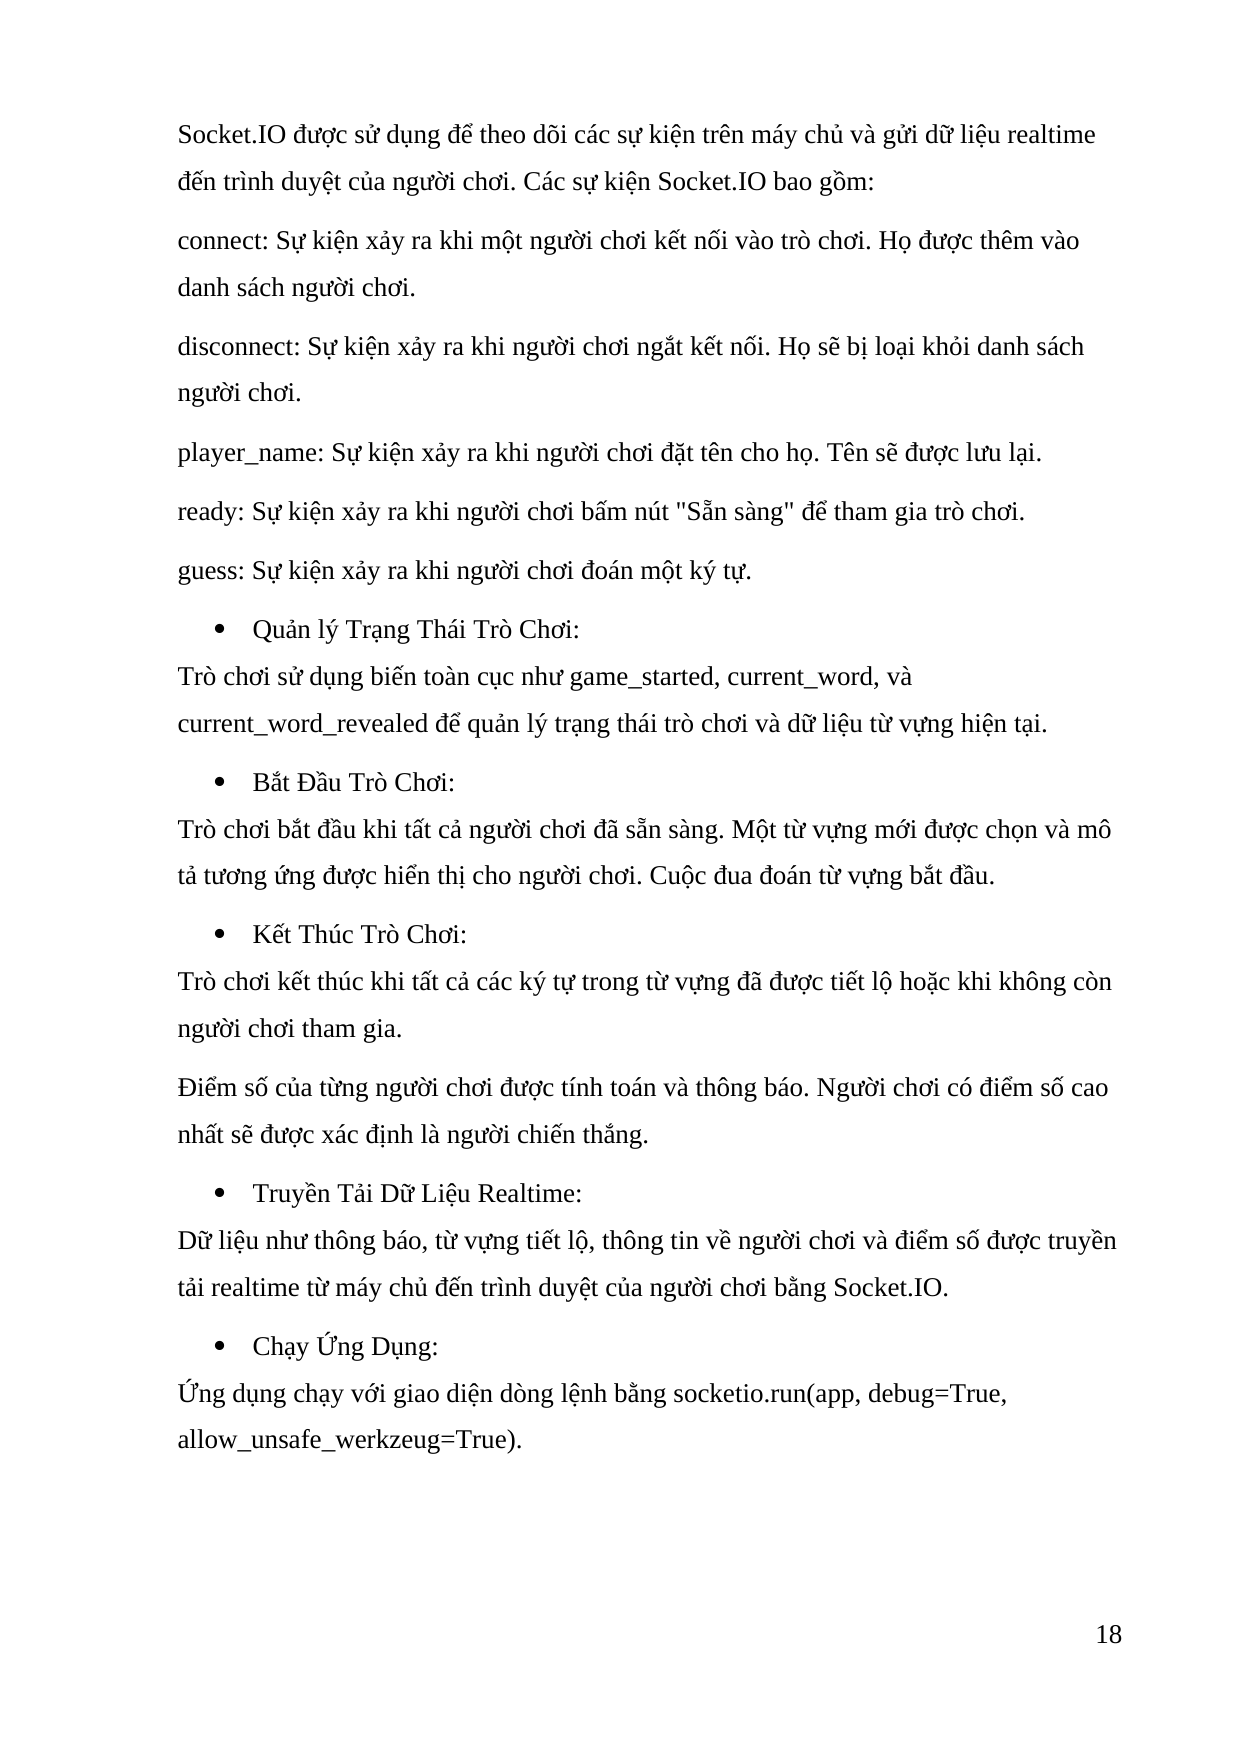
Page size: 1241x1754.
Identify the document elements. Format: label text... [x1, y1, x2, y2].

list Bắt Đầu Trò Chơi: [215, 766, 1122, 797]
text Điểm số của từng người chơi được tính toán và thông báo. Người chơi có điểm số cao nhất sẽ được xác định là người chiến thắng. [177, 1071, 1122, 1149]
text Ứng dụng chạy với giao diện dòng lệnh bằng socketio.run(app, debug=True, allow_unsafe_werkzeug=True). [177, 1377, 1122, 1454]
text Trò chơi kết thúc khi tất cả các ký tự trong từ vựng đã được tiết lộ hoặc khi không còn người chơi tham gia. [177, 965, 1122, 1043]
text connect: Sự kiện xảy ra khi một người chơi kết nối vào trò chơi. Họ được thêm vào danh sách người chơi. [177, 224, 1122, 302]
text Socket.IO được sử dụng để theo dõi các sự kiện trên máy chủ và gửi dữ liệu realtime đến trình duyệt của người chơi. Các sự kiện Socket.IO bao gồm: [177, 118, 1122, 196]
text guess: Sự kiện xảy ra khi người chơi đoán một ký tự. [177, 554, 1122, 585]
list Truyền Tải Dữ Liệu Realtime: [215, 1177, 1122, 1208]
text Trò chơi bắt đầu khi tất cả người chơi đã sẵn sàng. Một từ vựng mới được chọn và mô tả tương ứng được hiển thị cho người chơi. Cuộc đua đoán từ vựng bắt đầu. [177, 813, 1122, 891]
text Dữ liệu như thông báo, từ vựng tiết lộ, thông tin về người chơi và điểm số được truyền tải realtime từ máy chủ đến trình duyệt của người chơi bằng Socket.IO. [177, 1224, 1122, 1302]
list Quản lý Trạng Thái Trò Chơi: [215, 613, 1122, 644]
list Chạy Ứng Dụng: [215, 1330, 1122, 1361]
list Kết Thúc Trò Chơi: [215, 918, 1122, 950]
text Trò chơi sử dụng biến toàn cục như game_started, current_word, và current_word_revealed để quản lý trạng thái trò chơi và dữ liệu từ vựng hiện tại. [177, 660, 1122, 738]
text disconnect: Sự kiện xảy ra khi người chơi ngắt kết nối. Họ sẽ bị loại khỏi danh sách người chơi. [177, 330, 1122, 408]
text ready: Sự kiện xảy ra khi người chơi bấm nút "Sẵn sàng" để tham gia trò chơi. [177, 495, 1122, 526]
text player_name: Sự kiện xảy ra khi người chơi đặt tên cho họ. Tên sẽ được lưu lại. [177, 436, 1122, 467]
